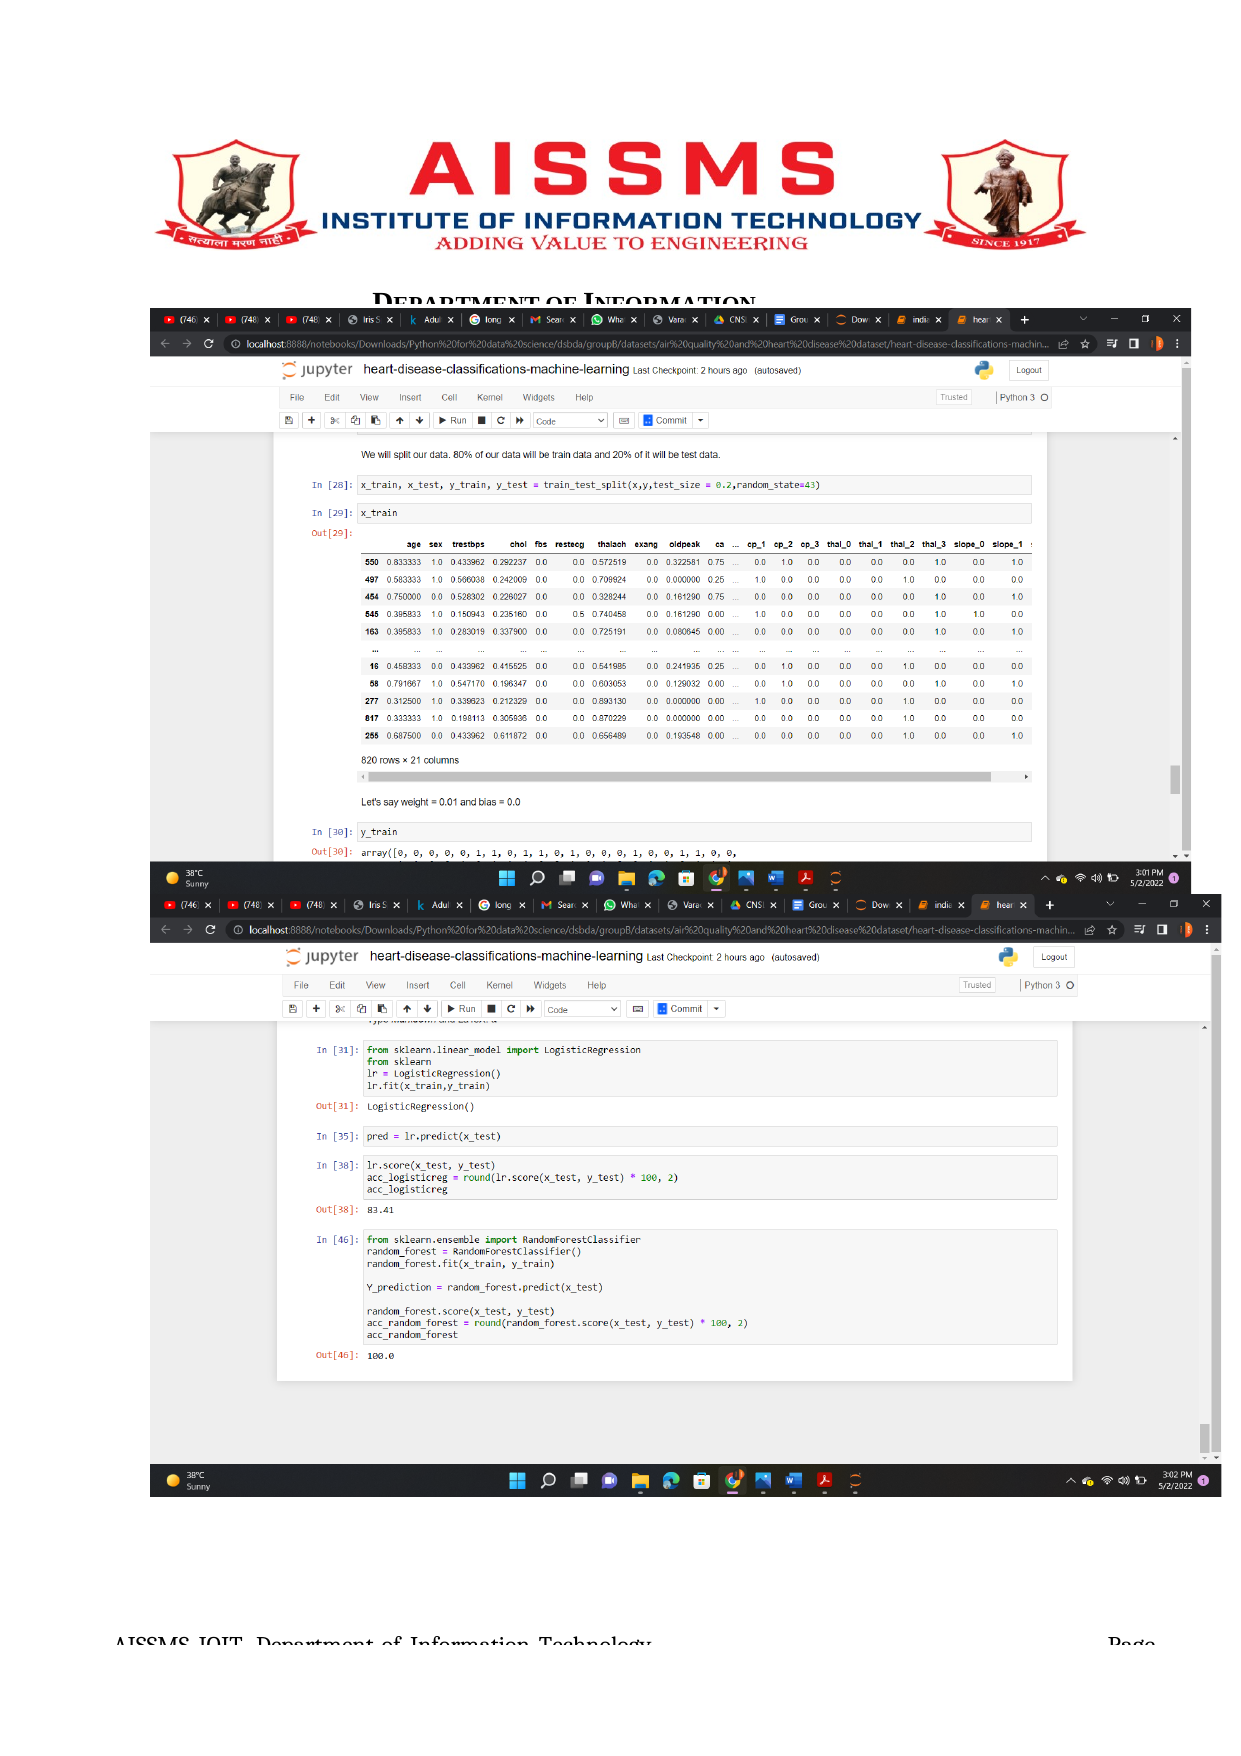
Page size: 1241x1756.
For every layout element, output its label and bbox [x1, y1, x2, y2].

picture [150, 308, 1222, 1497]
picture [154, 139, 1087, 251]
